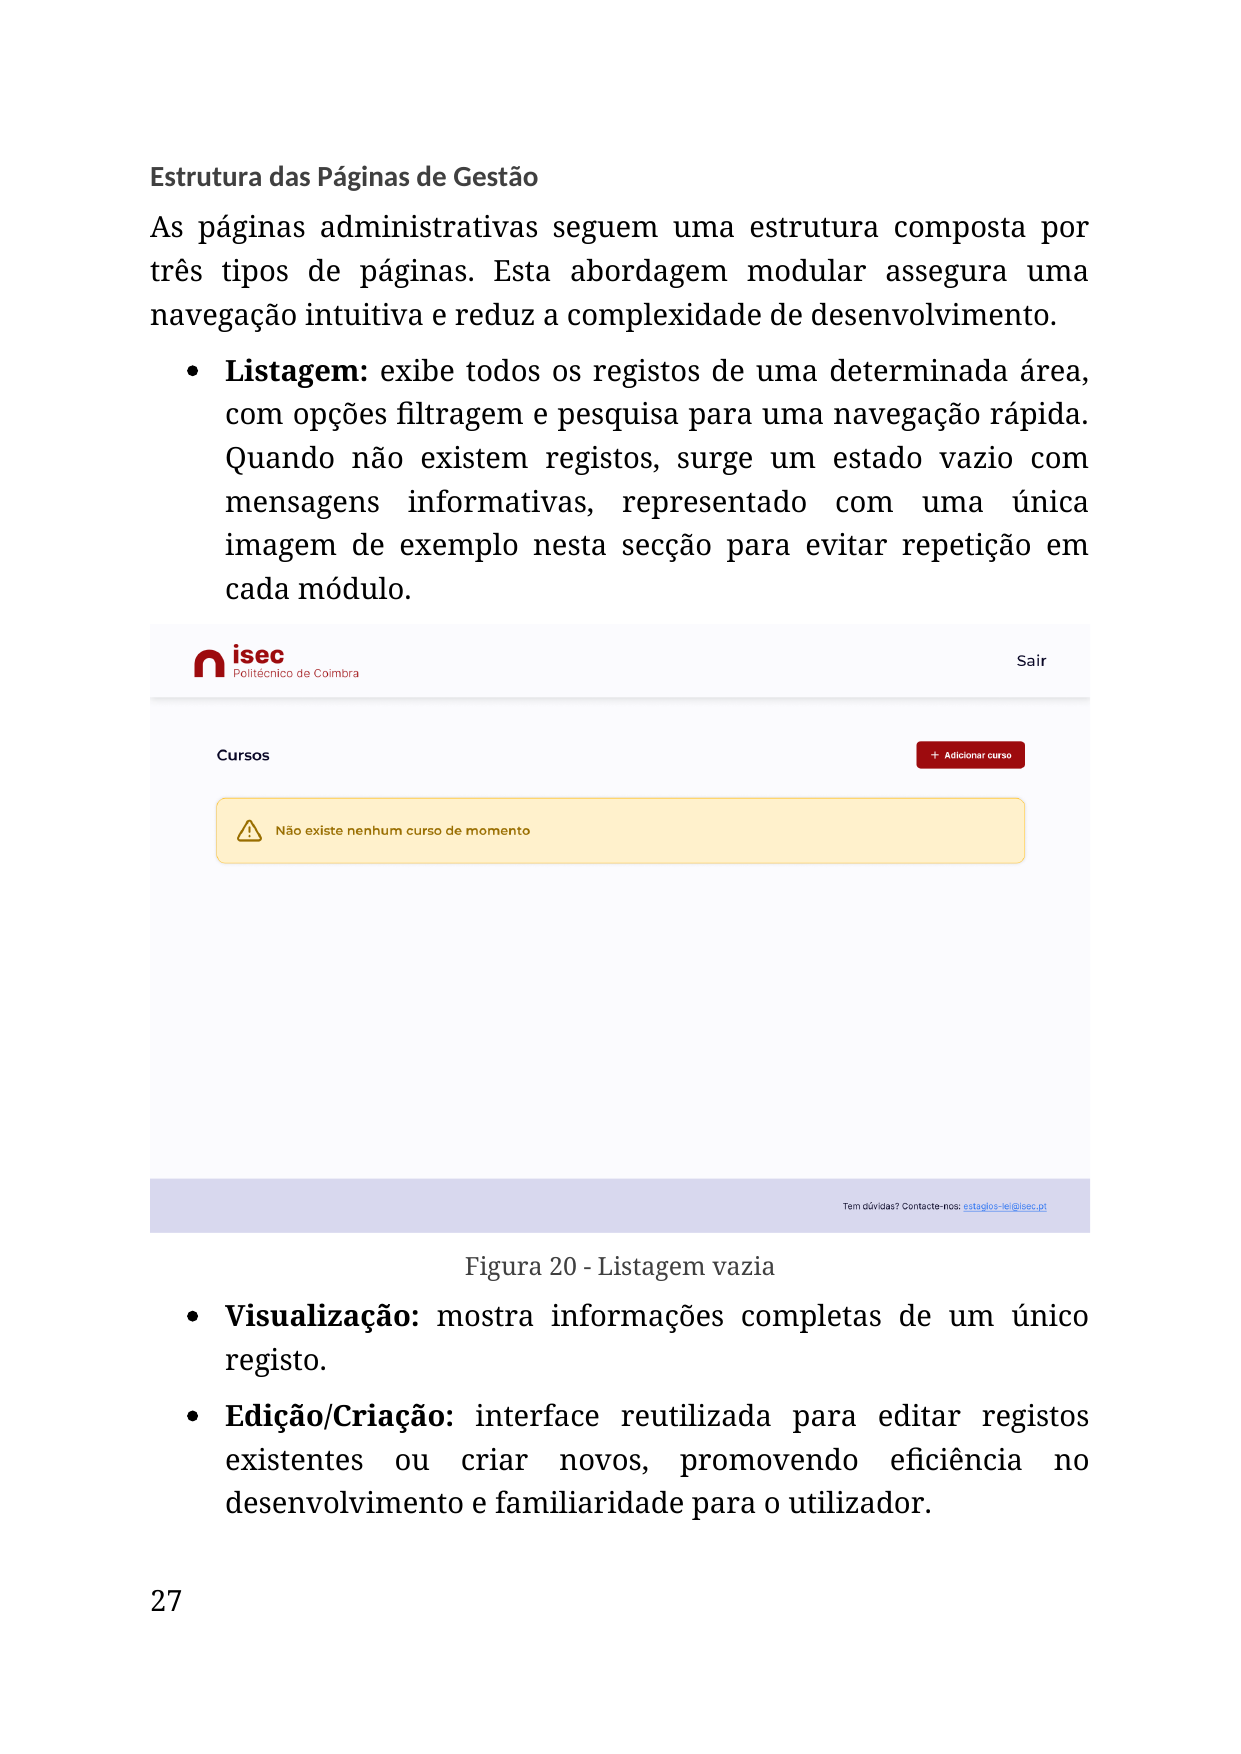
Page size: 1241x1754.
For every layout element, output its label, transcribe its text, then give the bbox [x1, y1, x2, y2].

picture [150, 624, 1091, 1233]
list Visualização: mostra informações completas de um único registo. [187, 1295, 1090, 1379]
list Listagem: exibe todos os registos de uma determinada área, com opções filtragem e pesquisa para uma navegação rápida. Quando não existem registos, surge um estado vazio com mensagens informativas, representado com uma única imagem de exemplo nesta secção para evitar repetição em cada módulo. [187, 350, 1090, 608]
text Figura 20 - Listagem vazia [150, 1249, 1090, 1283]
text As páginas administrativas seguem uma estrutura composta por três tipos de páginas. Esta abordagem modular assegura uma navegação intuitiva e reduz a complexidade de desenvolvimento. [150, 206, 1090, 333]
subtitle Estrutura das Páginas de Gestão [150, 158, 1090, 194]
list Edição/Criação: interface reutilizada para editar registos existentes ou criar novos, promovendo eficiência no desenvolvimento e familiaridade para o utilizador. [187, 1395, 1090, 1522]
